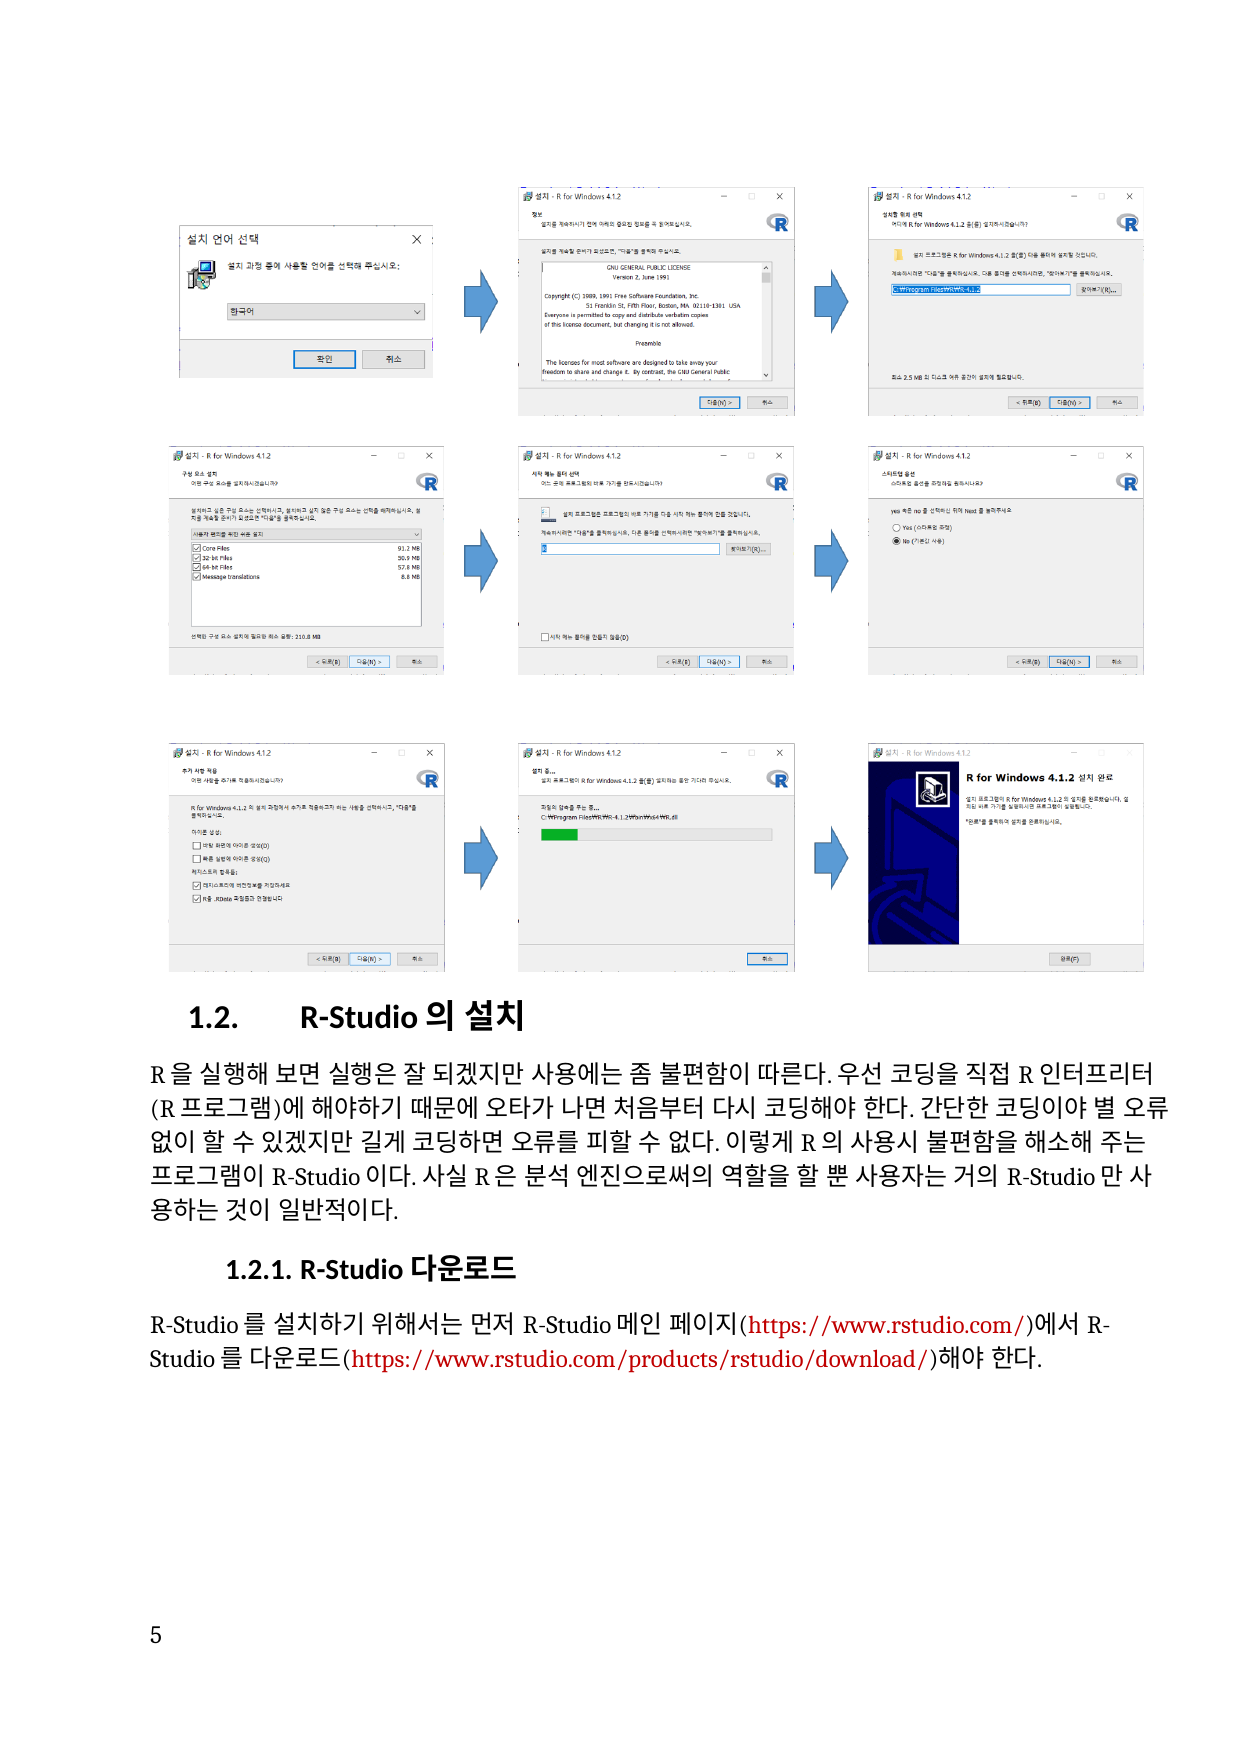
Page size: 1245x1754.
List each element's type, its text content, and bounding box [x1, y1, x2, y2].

subtitle R-Studio 다운로드 [225, 1248, 1170, 1288]
text R을 실행해 보면 실행은 잘 되겠지만 사용에는 좀 불편함이 따른다. 우선 코딩을 직접 R 인터프리터(R 프로그램)에 해야하기 때문에 오타가 나면 처음부터 다시 코딩해야 한다. 간단한 코딩이야 별 오류없이 할 수 있겠지만 길게 코딩하면 오류를 피할 수 없다. 이렇게 R의 사용시 불편함을 해소해 주는 프로그램이 R-Studio이다. 사실 R은 분석 엔진으로써의 역할을 할 뿐 사용자는 거의 R-Studio만 사용하는 것이 일반적이다. [150, 1057, 1170, 1227]
text R-Studio를 설치하기 위해서는 먼저 R-Studio 메인 페이지(https://www.rstudio.com/)에서 R-Studio를 다운로드(https://www.rstudio.com/products/rstudio/download/)해야 한다. [150, 1306, 1170, 1374]
subtitle R-Studio의 설치 [187, 993, 1170, 1038]
picture [168, 187, 1144, 972]
